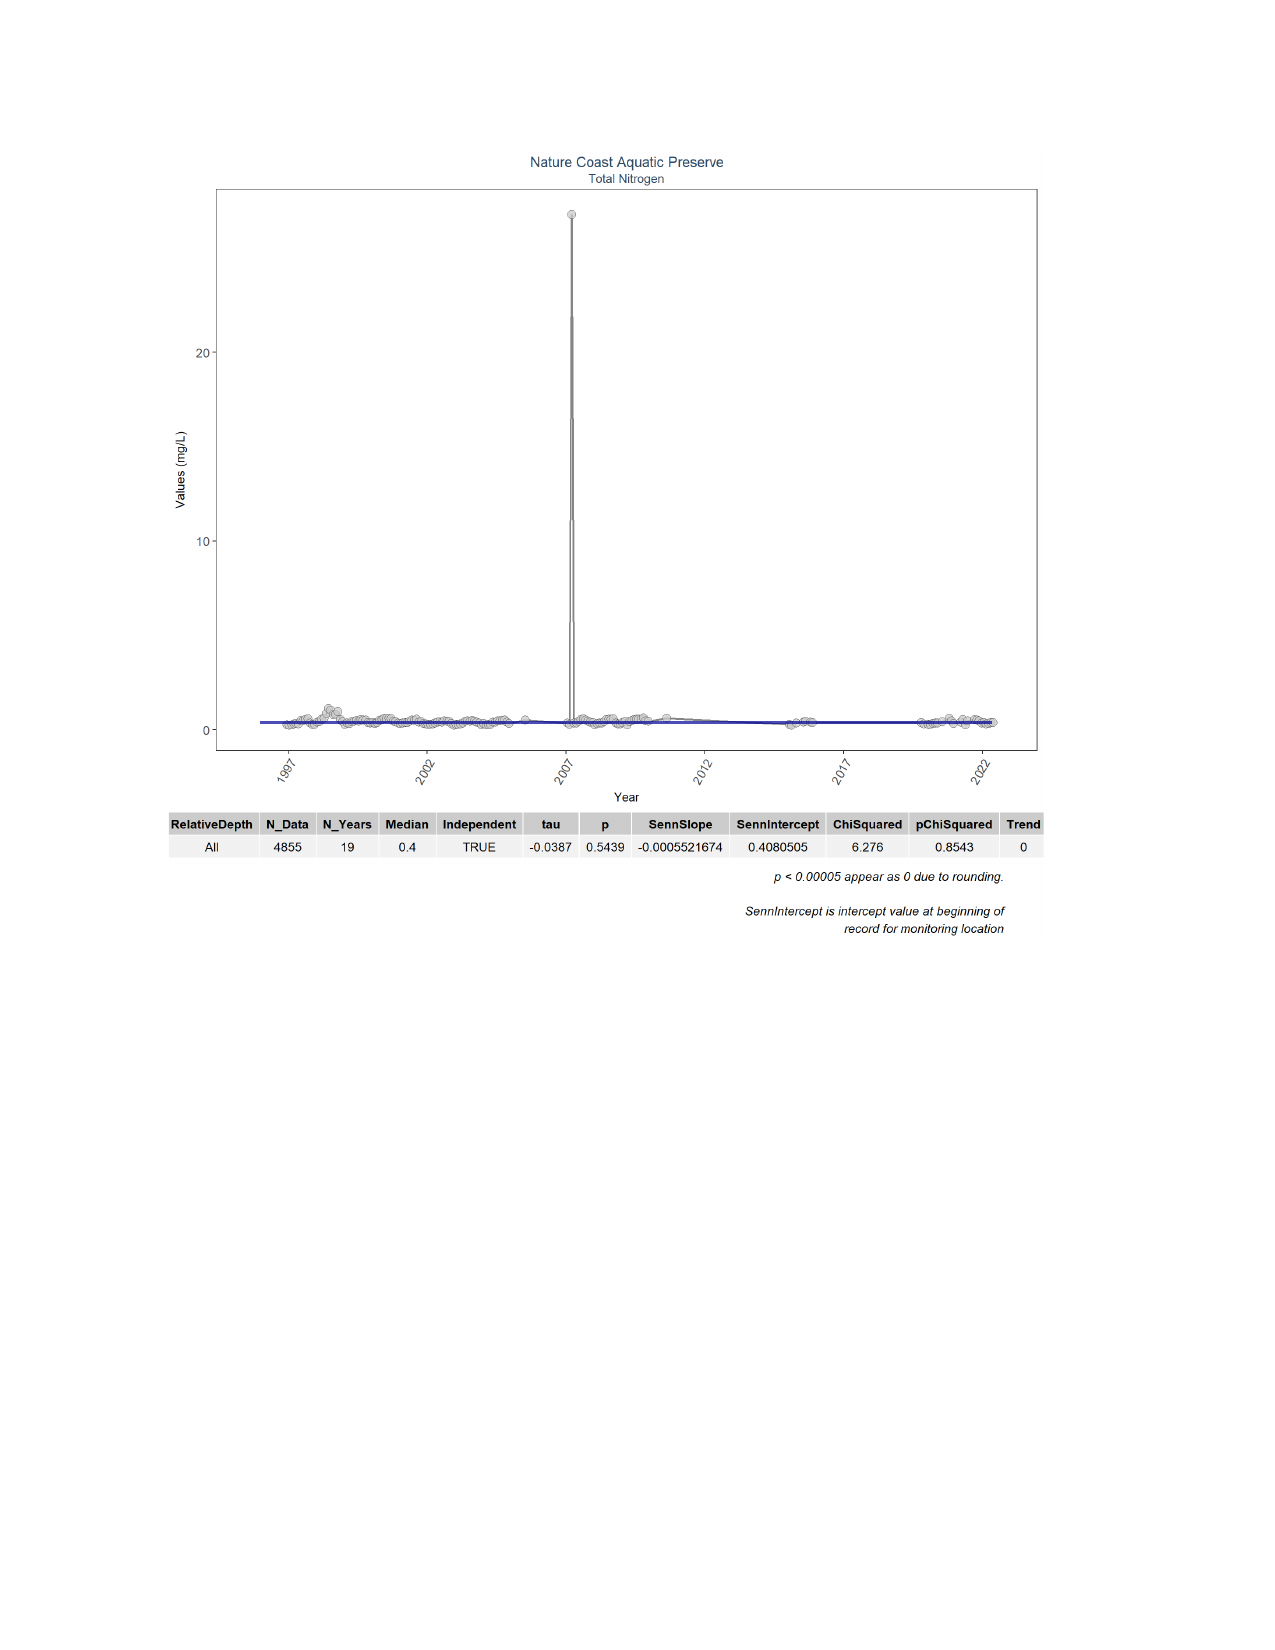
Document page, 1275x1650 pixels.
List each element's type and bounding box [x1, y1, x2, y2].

picture [168, 150, 1044, 938]
